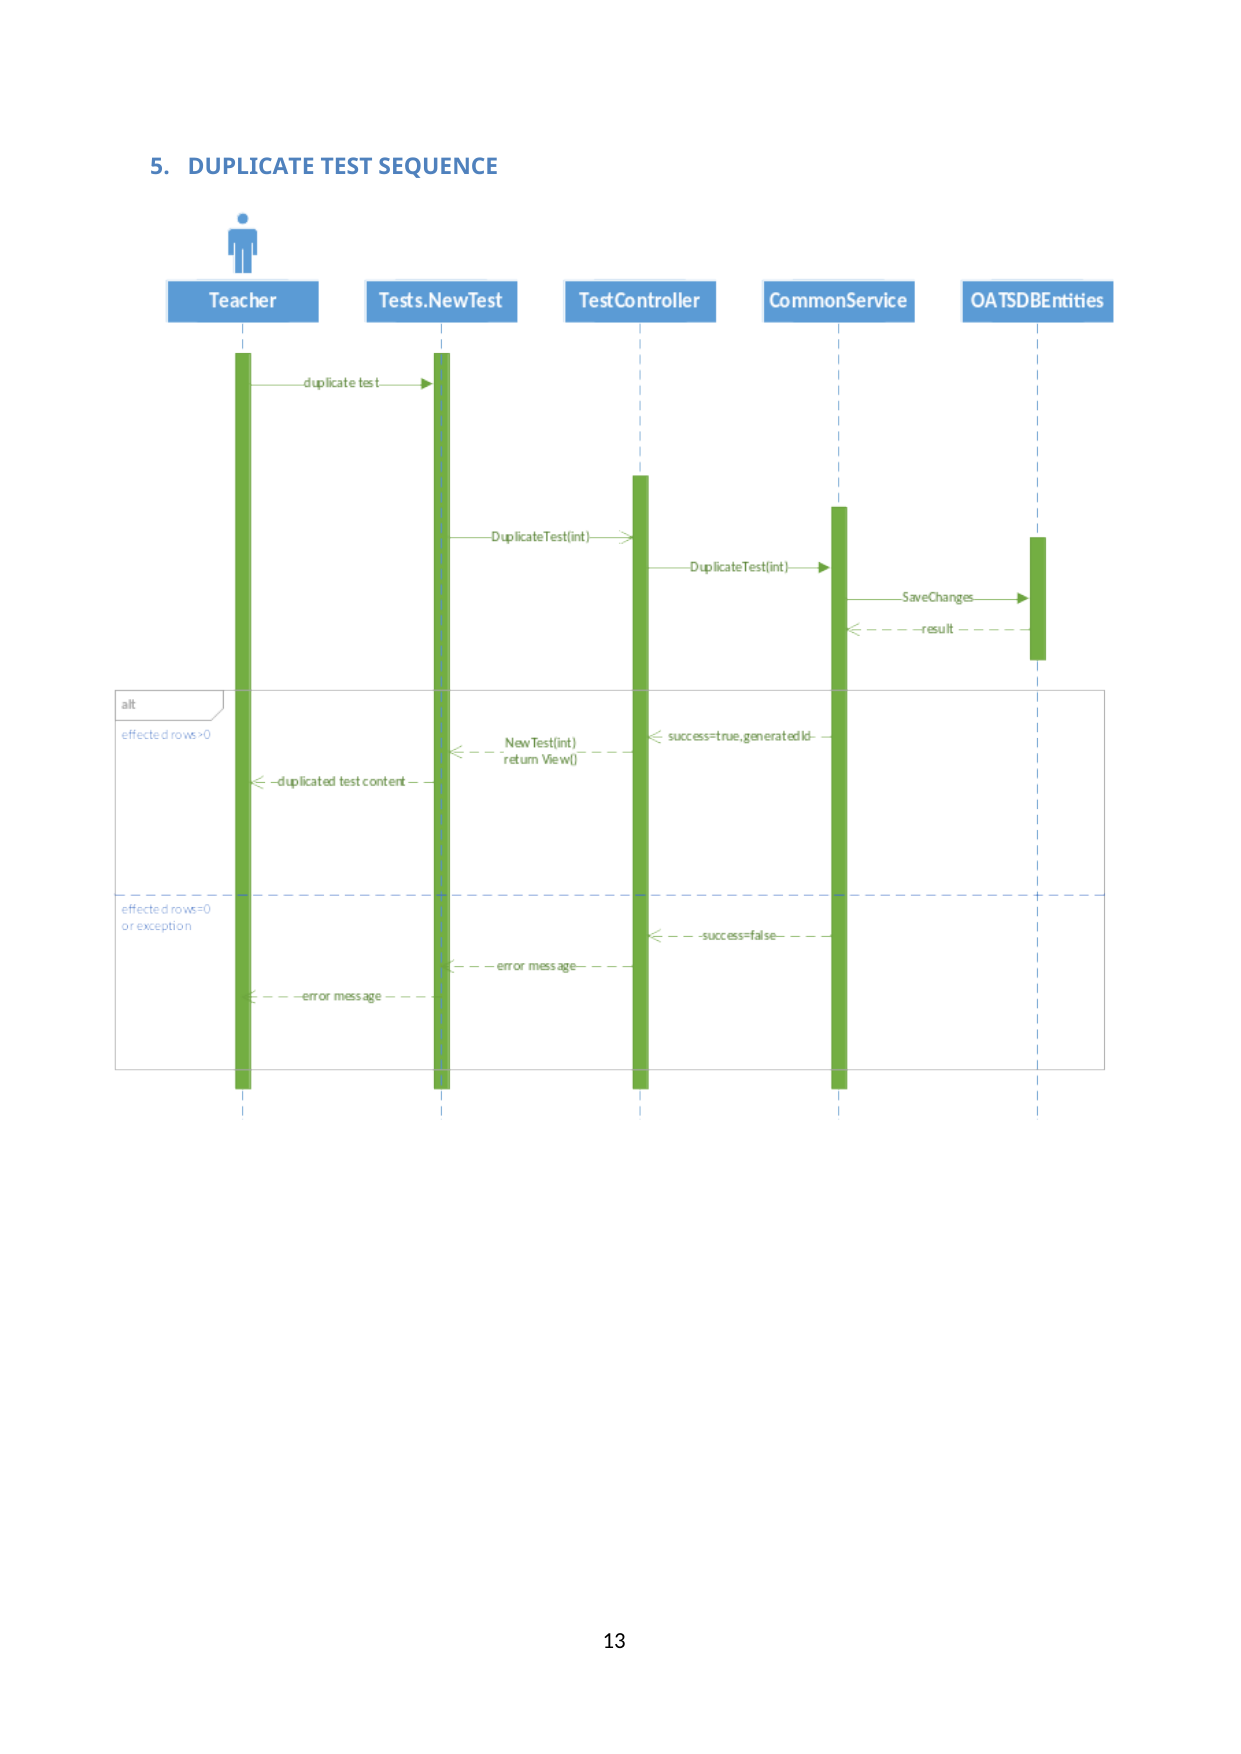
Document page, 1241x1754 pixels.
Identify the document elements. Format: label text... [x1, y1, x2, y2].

subtitle DUPLICATE TEST SEQUENCE [150, 150, 1115, 181]
